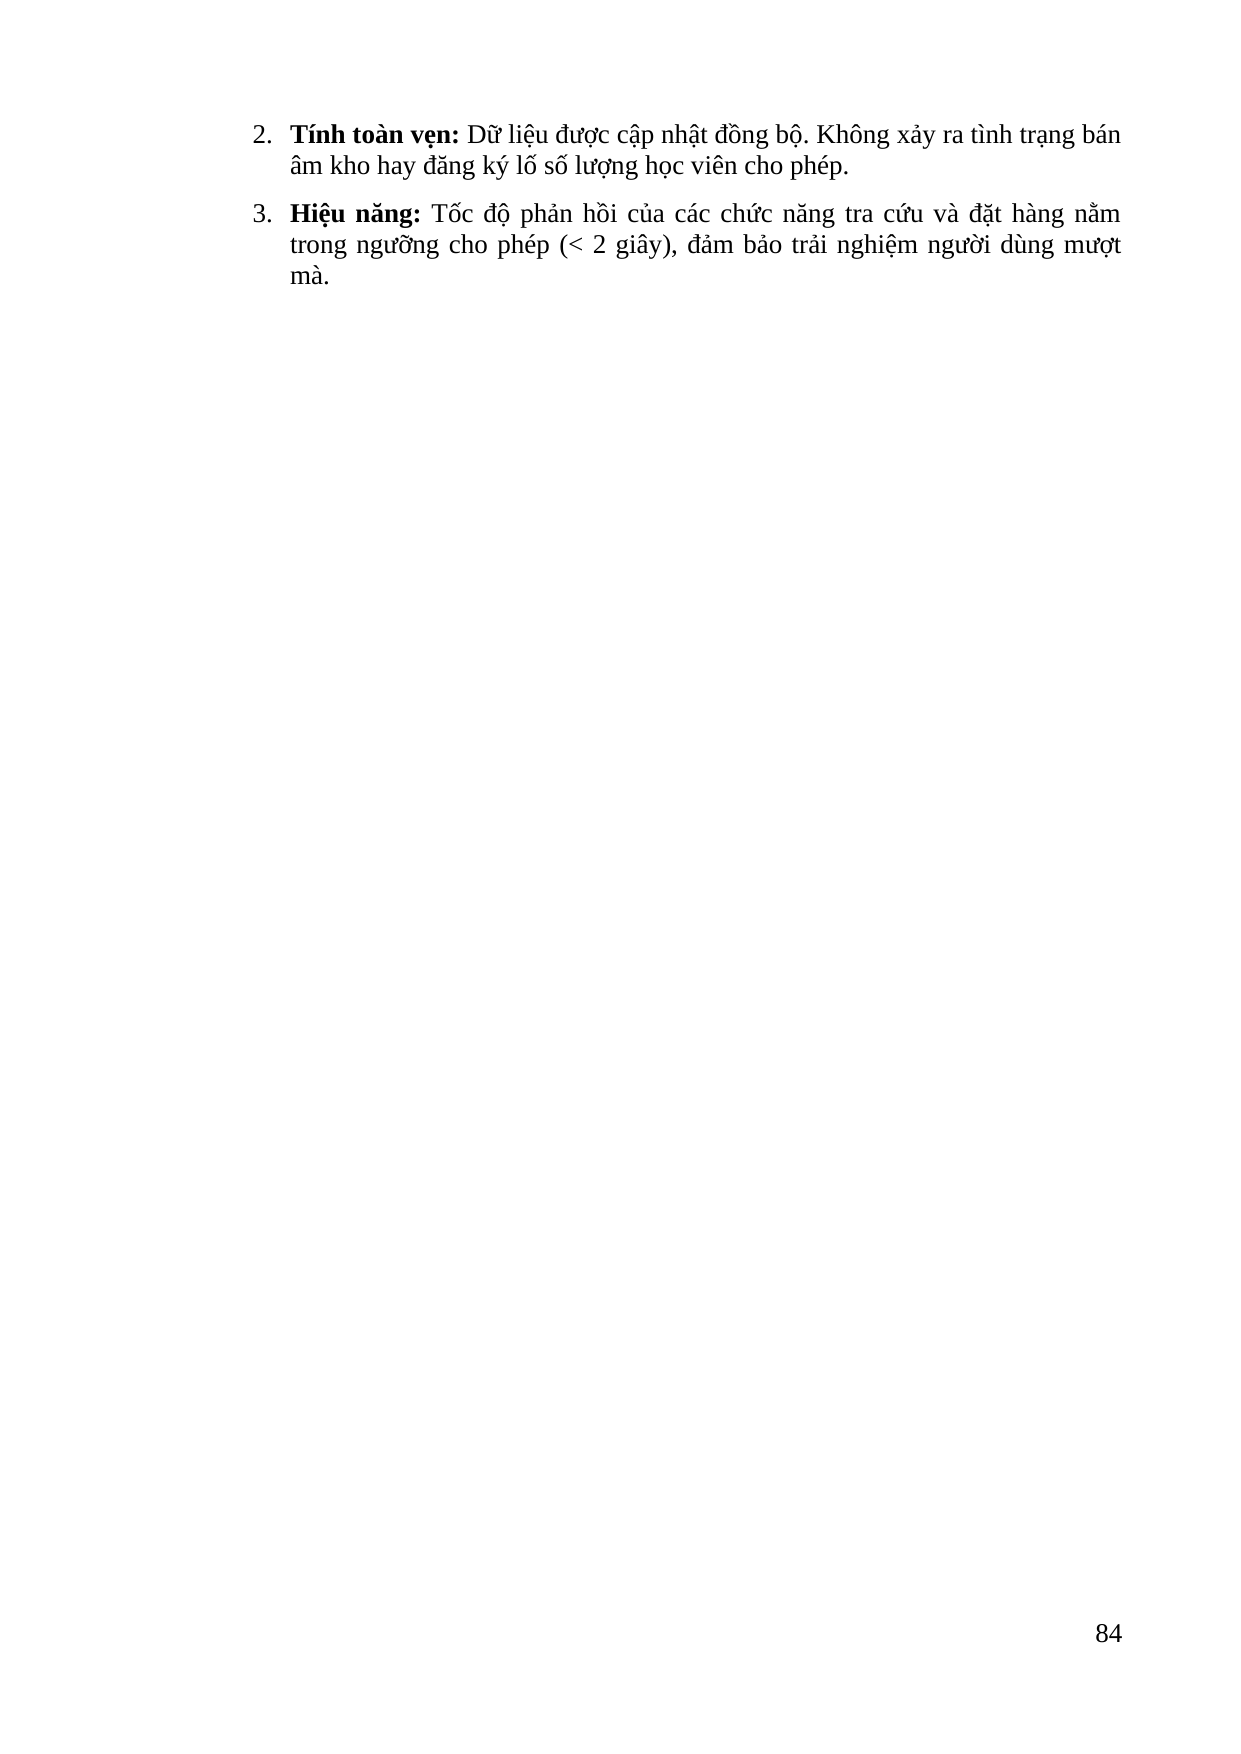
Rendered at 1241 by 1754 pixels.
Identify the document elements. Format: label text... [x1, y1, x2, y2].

list Hiệu năng: Tốc độ phản hồi của các chức năng tra cứu và đặt hàng nằm trong ngưỡng cho phép (< 2 giây), đảm bảo trải nghiệm người dùng mượt mà. [252, 197, 1122, 291]
list Tính toàn vẹn: Dữ liệu được cập nhật đồng bộ. Không xảy ra tình trạng bán âm kho hay đăng ký lố số lượng học viên cho phép. [252, 118, 1122, 180]
